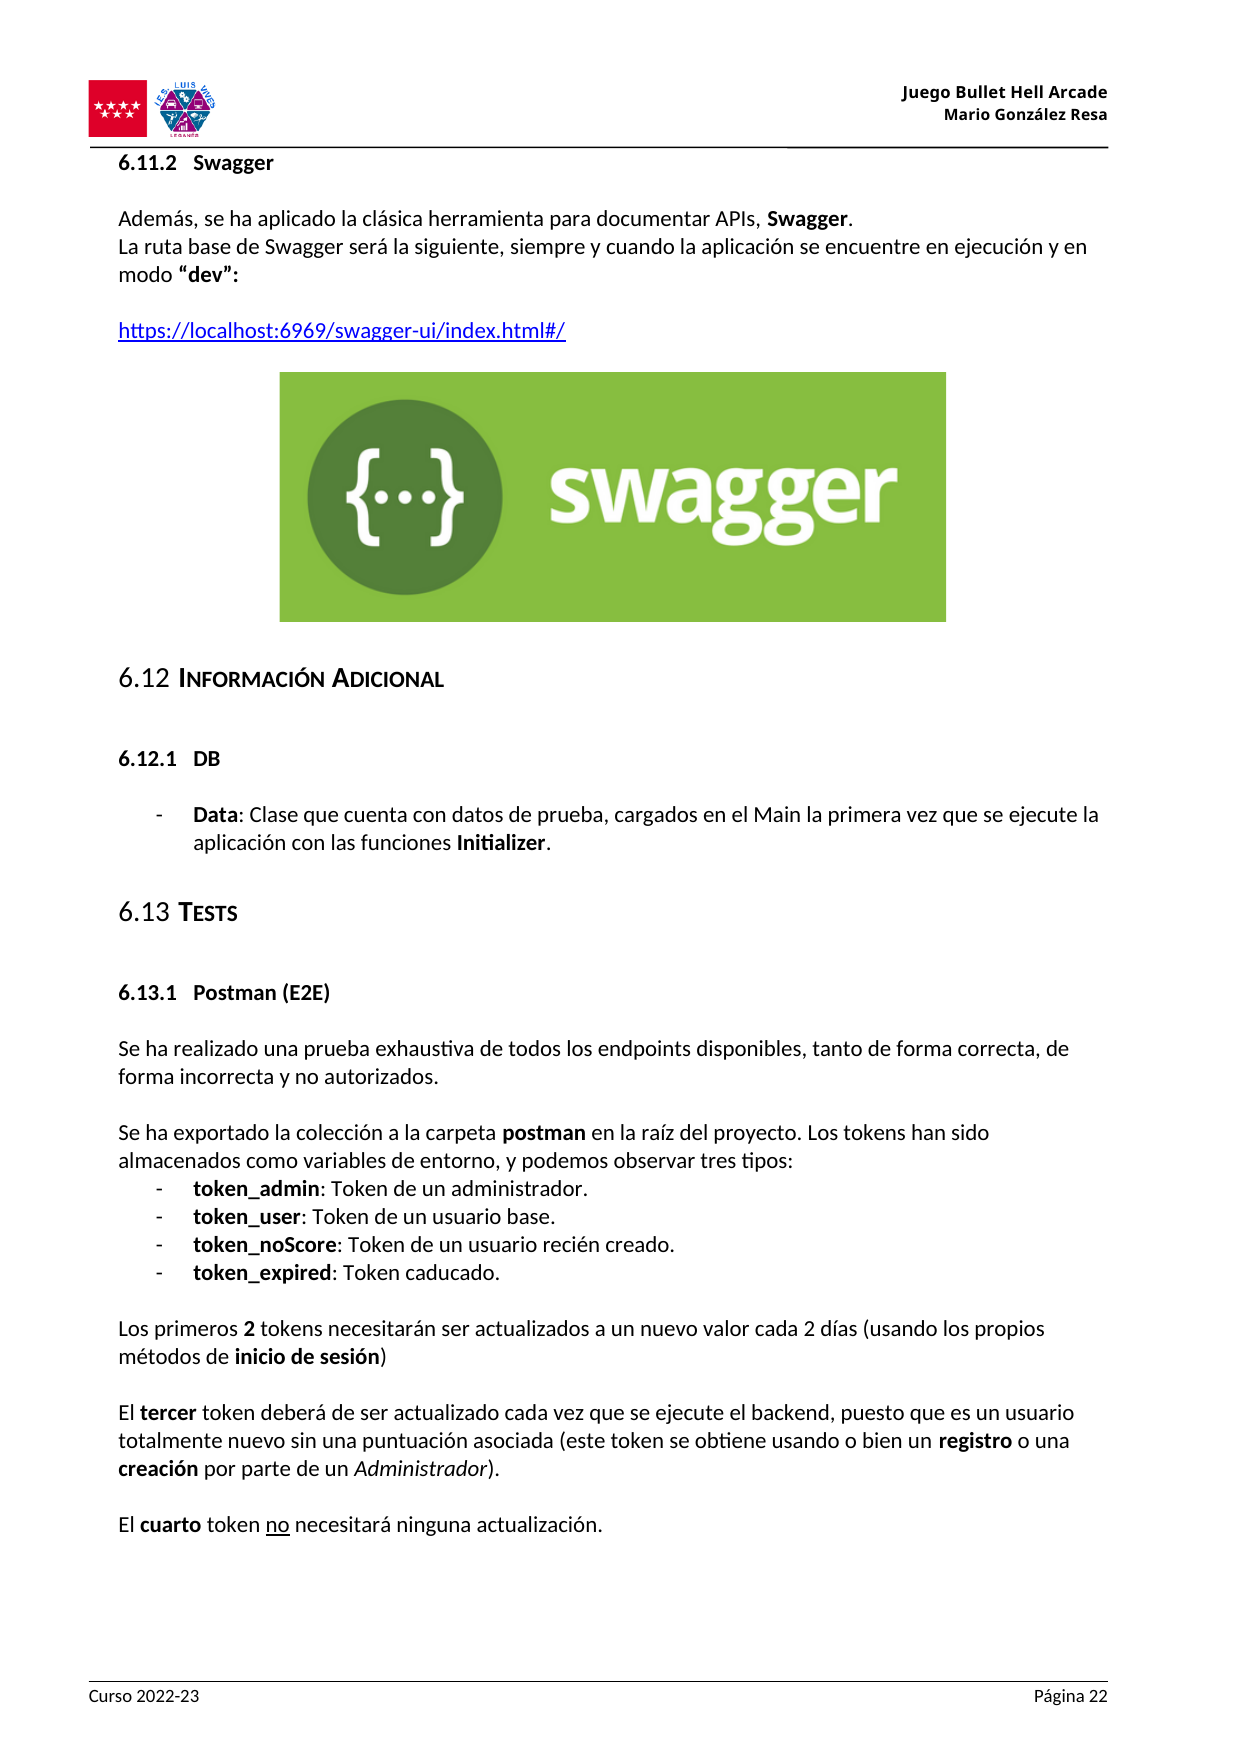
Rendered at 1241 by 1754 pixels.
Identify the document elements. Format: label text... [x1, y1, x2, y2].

text El cuarto token no necesitará ninguna actualización. [118, 1510, 1107, 1538]
text El tercer token deberá de ser actualizado cada vez que se ejecute el backend, puesto que es un usuario totalmente nuevo sin una puntuación asociada (este token se obtiene usando o bien un registro o una creación por parte de un Administrador). [118, 1398, 1107, 1482]
picture [87, 80, 215, 136]
list Data: Clase que cuenta con datos de prueba, cargados en el Main la primera vez que se ejecute la aplicación con las funciones Initializer. [156, 800, 1107, 856]
subtitle DB [118, 744, 1107, 772]
text https://localhost:6969/swagger-ui/index.html#/ [118, 316, 1107, 344]
list token_expired: Token caducado. [156, 1258, 1107, 1286]
list token_noScore: Token de un usuario recién creado. [156, 1230, 1107, 1258]
subtitle Información Adicional [118, 659, 1107, 695]
list token_user: Token de un usuario base. [156, 1202, 1107, 1230]
list token_admin: Token de un administrador. [156, 1174, 1107, 1202]
text Además, se ha aplicado la clásica herramienta para documentar APIs, Swagger. [118, 204, 1107, 232]
subtitle Postman (E2E) [118, 978, 1107, 1006]
text La ruta base de Swagger será la siguiente, siempre y cuando la aplicación se encuentre en ejecución y en modo “dev”: [118, 232, 1107, 288]
text Los primeros 2 tokens necesitarán ser actualizados a un nuevo valor cada 2 días (usando los propios métodos de inicio de sesión) [118, 1314, 1107, 1370]
picture [279, 372, 947, 622]
subtitle Swagger [118, 148, 1107, 176]
text Se ha realizado una prueba exhaustiva de todos los endpoints disponibles, tanto de forma correcta, de forma incorrecta y no autorizados. [118, 1034, 1107, 1090]
subtitle Tests [118, 893, 1107, 929]
text Se ha exportado la colección a la carpeta postman en la raíz del proyecto. Los tokens han sido almacenados como variables de entorno, y podemos observar tres tipos: [118, 1118, 1107, 1174]
